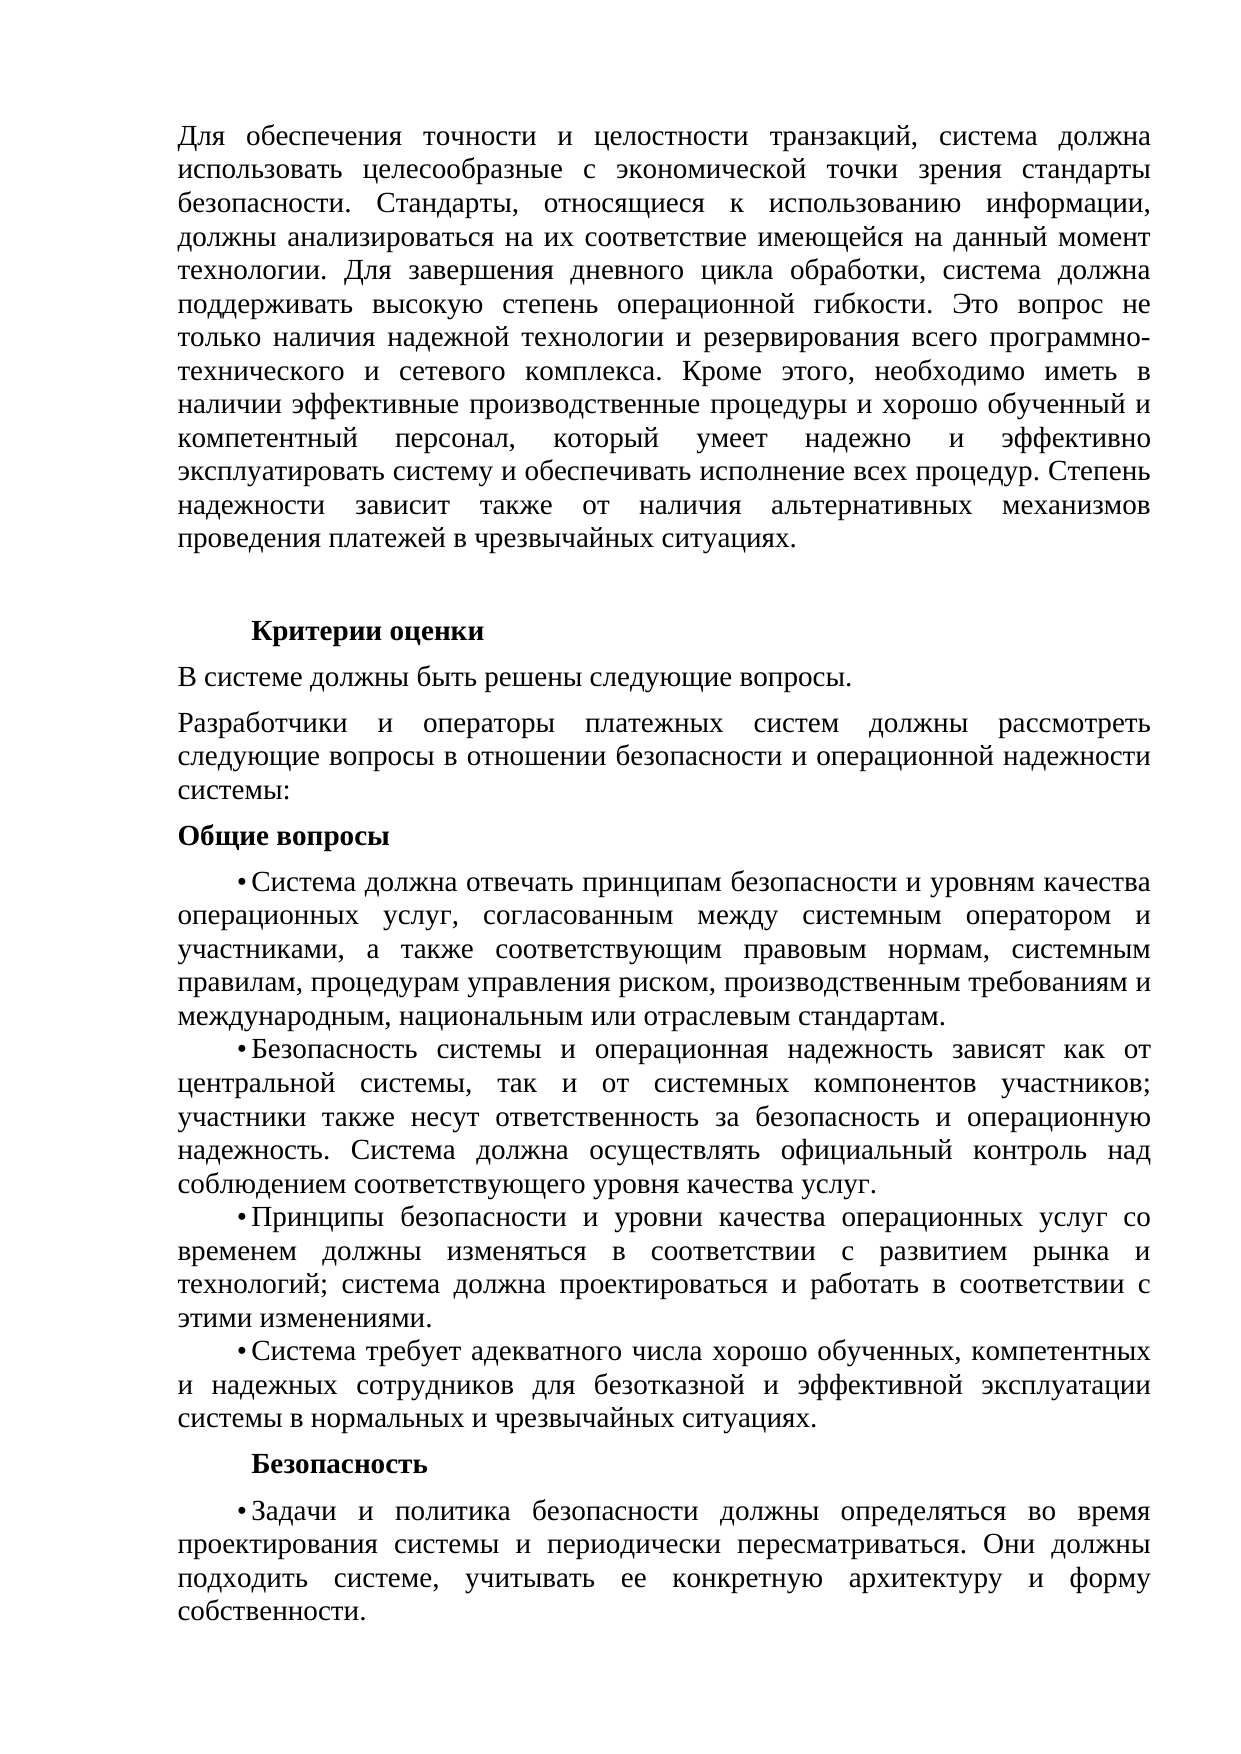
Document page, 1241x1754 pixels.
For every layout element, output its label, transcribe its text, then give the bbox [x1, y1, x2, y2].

list Принципы безопасности и уровни качества операционных услуг со временем должны изменяться в соответствии с развитием рынка и технологий; система должна проектироваться и работать в соответствии с этими изменениями. [177, 1199, 1152, 1333]
text В системе должны быть решены следующие вопросы. [177, 659, 1152, 692]
text Разработчики и операторы платежных систем должны рассмотреть следующие вопросы в отношении безопасности и операционной надежности системы: [177, 705, 1152, 805]
list Задачи и политика безопасности должны определяться во время проектирования системы и периодически пересматриваться. Они должны подходить системе, учитывать ее конкретную архитектуру и форму собственности. [177, 1493, 1152, 1627]
list Система требует адекватного числа хорошо обученных, компетентных и надежных сотрудников для безотказной и эффективной эксплуатации системы в нормальных и чрезвычайных ситуациях. [177, 1333, 1152, 1434]
list Безопасность системы и операционная надежность зависят как от центральной системы, так и от системных компонентов участников; участники также несут ответственность за безопасность и операционную надежность. Система должна осуществлять официальный контроль над соблюдением соответствующего уровня качества услуг. [177, 1032, 1152, 1199]
text Для обеспечения точности и целостности транзакций, система должна использовать целесообразные с экономической точки зрения стандарты безопасности. Стандарты, относящиеся к использованию информации, должны анализироваться на их соответствие имеющейся на данный момент технологии. Для завершения дневного цикла обработки, система должна поддерживать высокую степень операционной гибкости. Это вопрос не только наличия надежной технологии и резервирования всего программно-технического и сетевого комплекса. Кроме этого, необходимо иметь в наличии эффективные производственные процедуры и хорошо обученный и компетентный персонал, который умеет надежно и эффективно эксплуатировать систему и обеспечивать исполнение всех процедур. Степень надежности зависит также от наличия альтернативных механизмов проведения платежей в чрезвычайных ситуациях. [177, 118, 1152, 554]
text Безопасность [177, 1447, 1152, 1480]
text Критерии оценки [177, 613, 1152, 646]
text Общие вопросы [177, 818, 1152, 851]
list Система должна отвечать принципам безопасности и уровням качества операционных услуг, согласованным между системным оператором и участниками, а также соответствующим правовым нормам, системным правилам, процедурам управления риском, производственным требованиям и международным, национальным или отраслевым стандартам. [177, 864, 1152, 1032]
